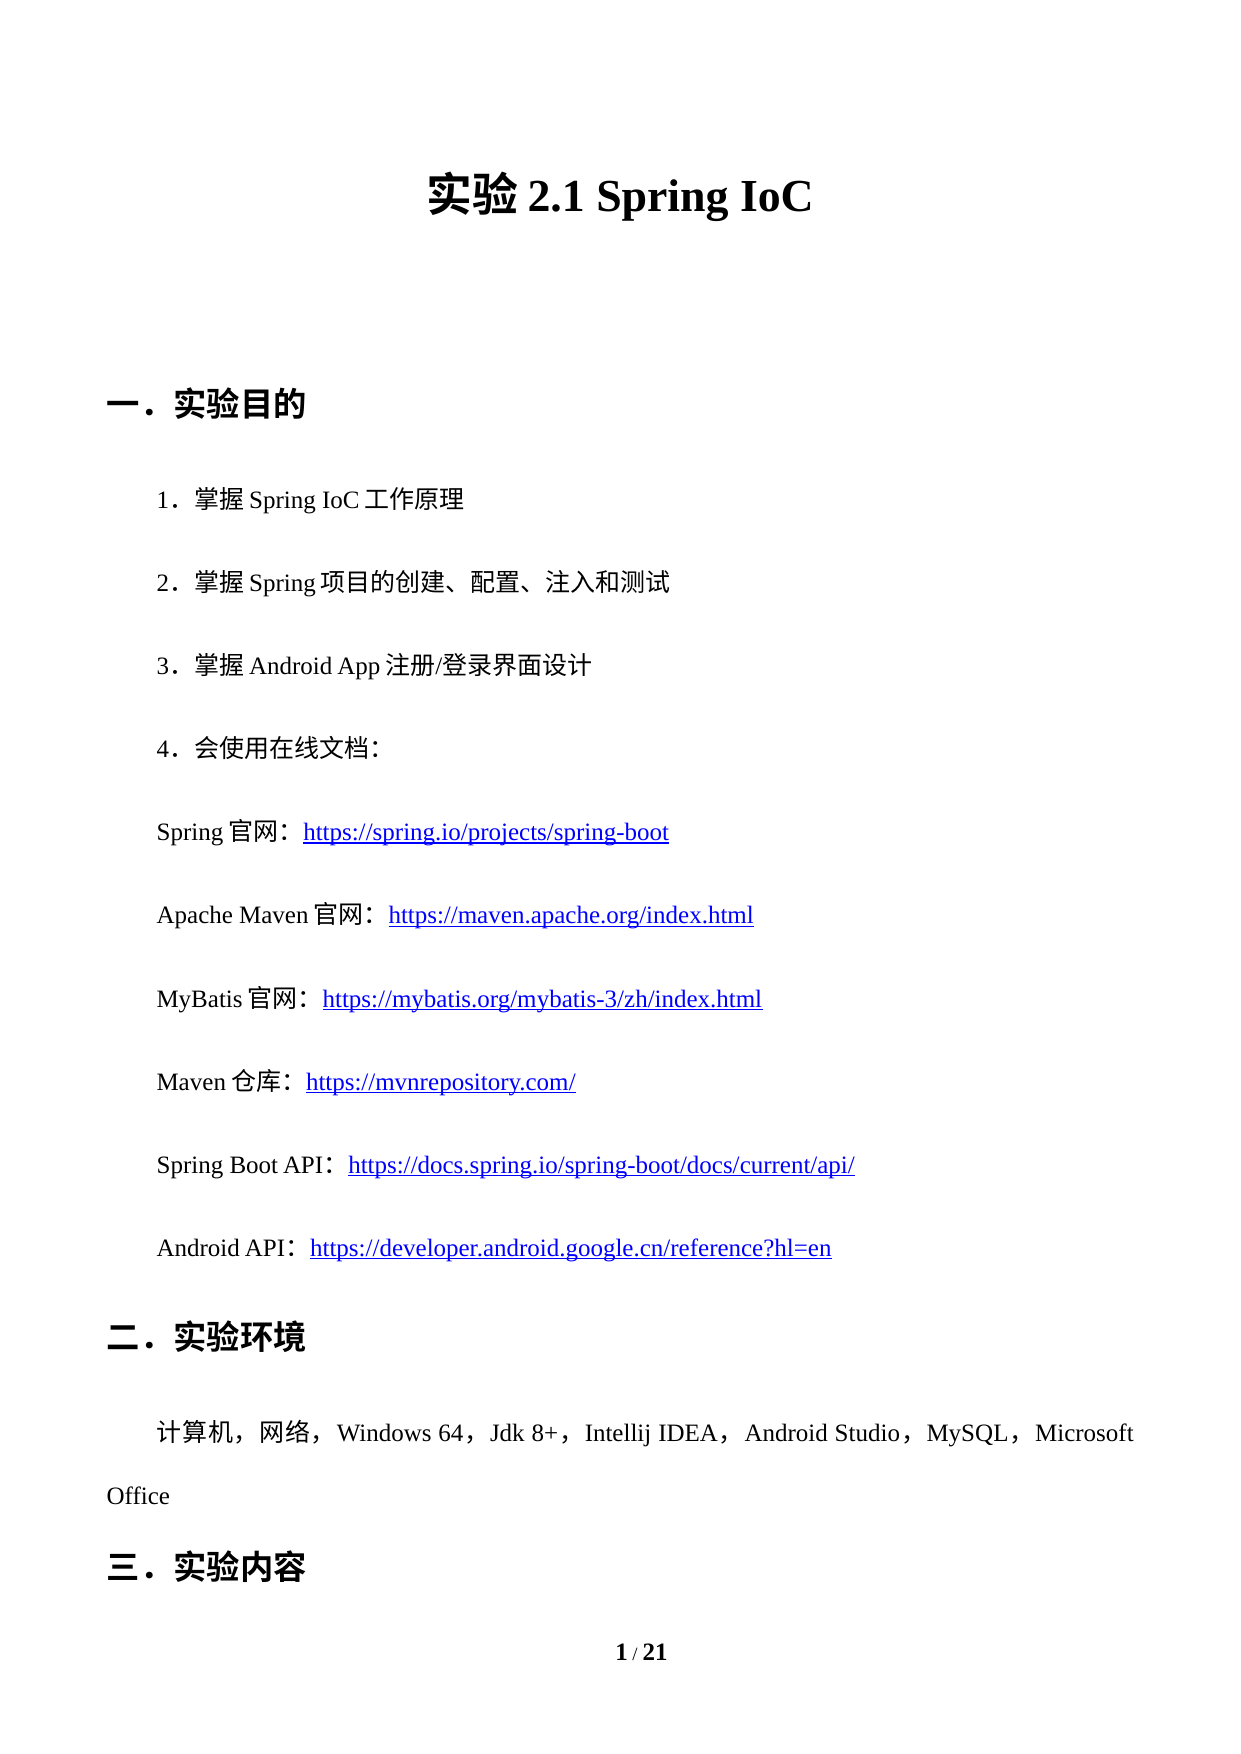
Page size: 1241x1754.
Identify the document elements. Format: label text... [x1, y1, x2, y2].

text 1．掌握Spring IoC工作原理 [106, 465, 1134, 530]
text 4．会使用在线文档： [106, 714, 1134, 779]
title 三．实验内容 [106, 1532, 1134, 1597]
text 2．掌握Spring项目的创建、配置、注入和测试 [106, 548, 1134, 613]
text Apache Maven官网：https://maven.apache.org/index.html [106, 881, 1134, 946]
title 二．实验环境 [106, 1302, 1134, 1367]
text 3．掌握Android App注册/登录界面设计 [106, 631, 1134, 696]
text 计算机，网络，Windows 64，Jdk 8+，Intellij IDEA，Android Studio，MySQL，Microsoft Office [106, 1398, 1134, 1511]
subtitle 实验2.1 Spring IoC [106, 143, 1134, 241]
text Spring Boot API：https://docs.spring.io/spring-boot/docs/current/api/ [106, 1130, 1134, 1195]
text Spring官网：https://spring.io/projects/spring-boot [106, 797, 1134, 862]
title 一．实验目的 [106, 369, 1134, 434]
text Maven仓库：https://mvnrepository.com/ [106, 1047, 1134, 1112]
text MyBatis官网：https://mybatis.org/mybatis-3/zh/index.html [106, 964, 1134, 1029]
text Android API：https://developer.android.google.cn/reference?hl=en [106, 1213, 1134, 1278]
